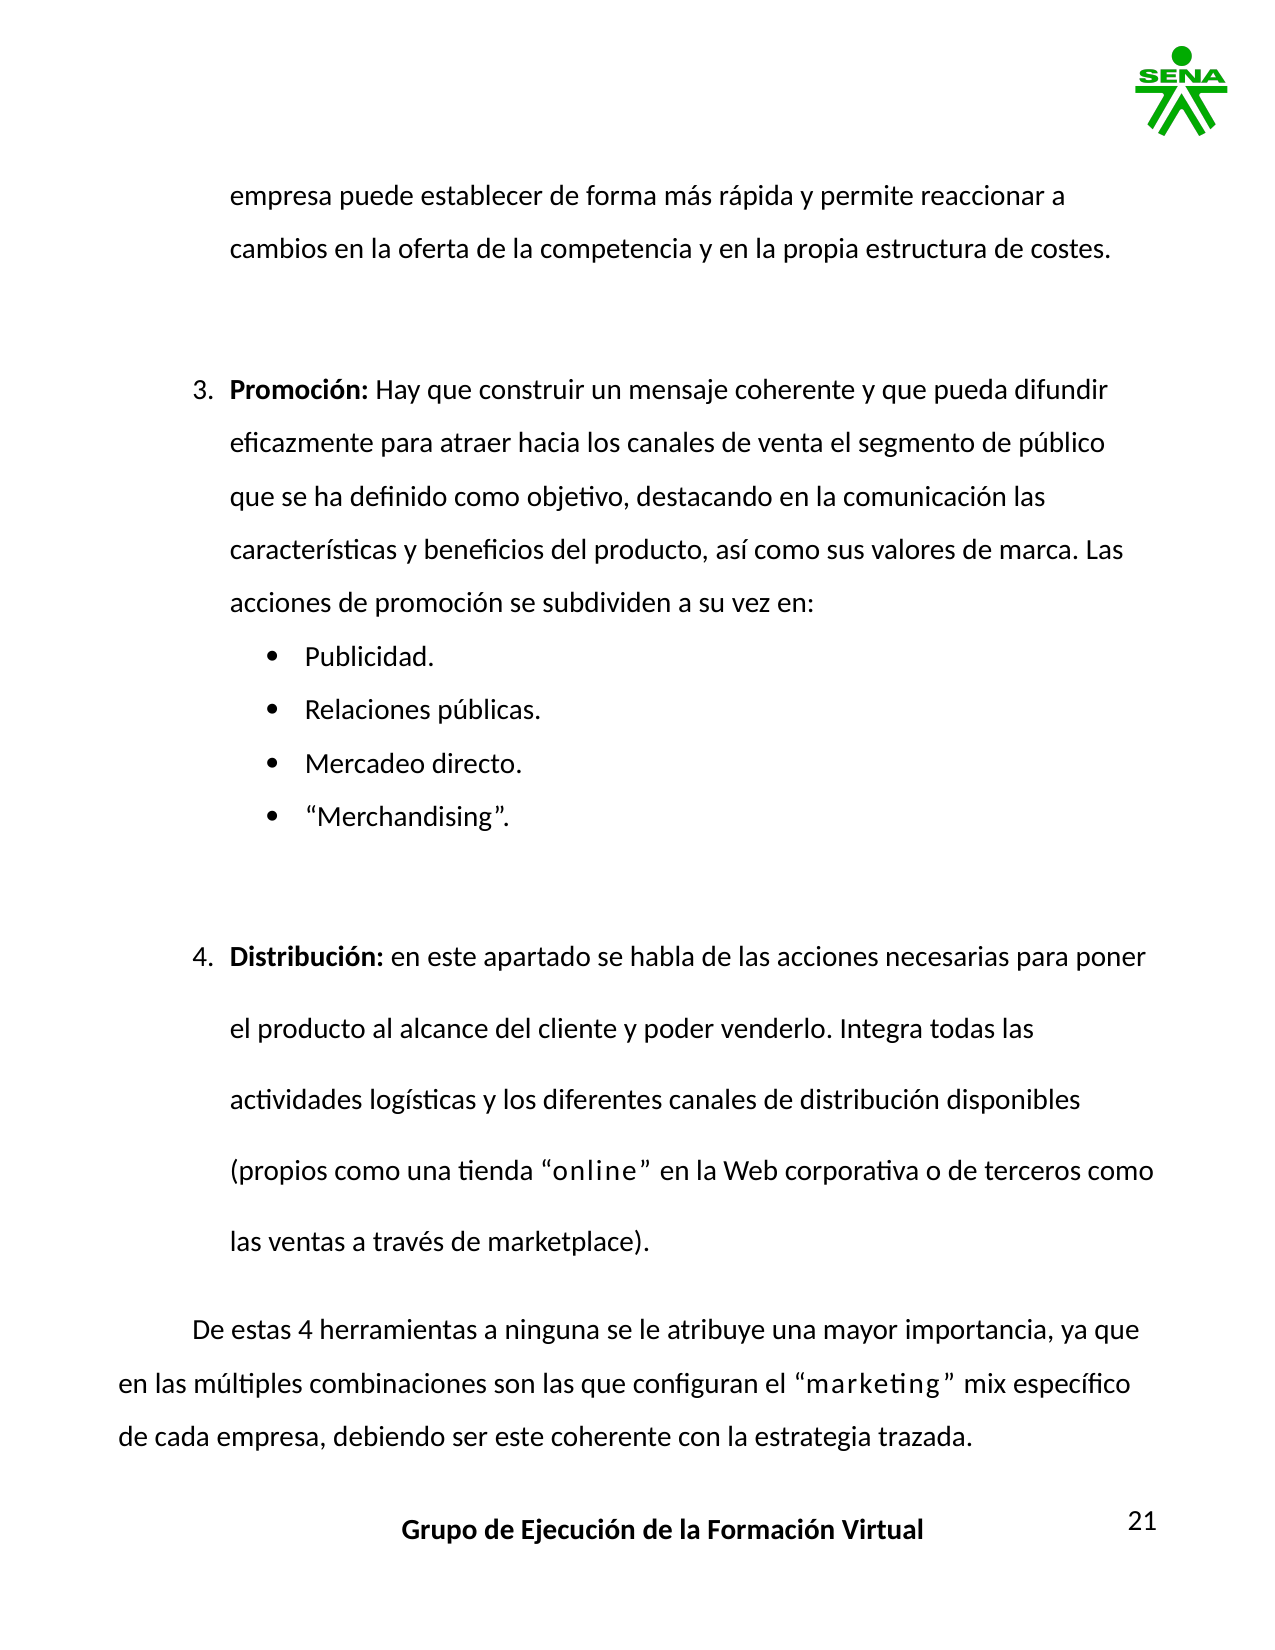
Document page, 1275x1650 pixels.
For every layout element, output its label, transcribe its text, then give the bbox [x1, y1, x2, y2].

list Mercadeo directo. [267, 745, 1157, 781]
list “Merchandising”. [267, 798, 1157, 834]
list Distribución: en este apartado se habla de las acciones necesarias para poner el producto al alcance del cliente y poder venderlo. Integra todas las actividades logísticas y los diferentes canales de distribución disponibles (propios como una tienda “online” en la Web corporativa o de terceros como las ventas a través de marketplace). [192, 938, 1157, 1259]
list Relaciones públicas. [267, 691, 1157, 727]
text De estas 4 herramientas a ninguna se le atribuye una mayor importancia, ya que en las múltiples combinaciones son las que configuran el “marketing” mix específico de cada empresa, debiendo ser este coherente con la estrategia trazada. [118, 1311, 1157, 1454]
picture [1135, 46, 1228, 136]
list Publicidad. [267, 638, 1157, 674]
list Promoción: Hay que construir un mensaje coherente y que pueda difundir eficazmente para atraer hacia los canales de venta el segmento de público que se ha definido como objetivo, destacando en la comunicación las características y beneficios del producto, así como sus valores de marca. Las acciones de promoción se subdividen a su vez en: [192, 371, 1157, 620]
